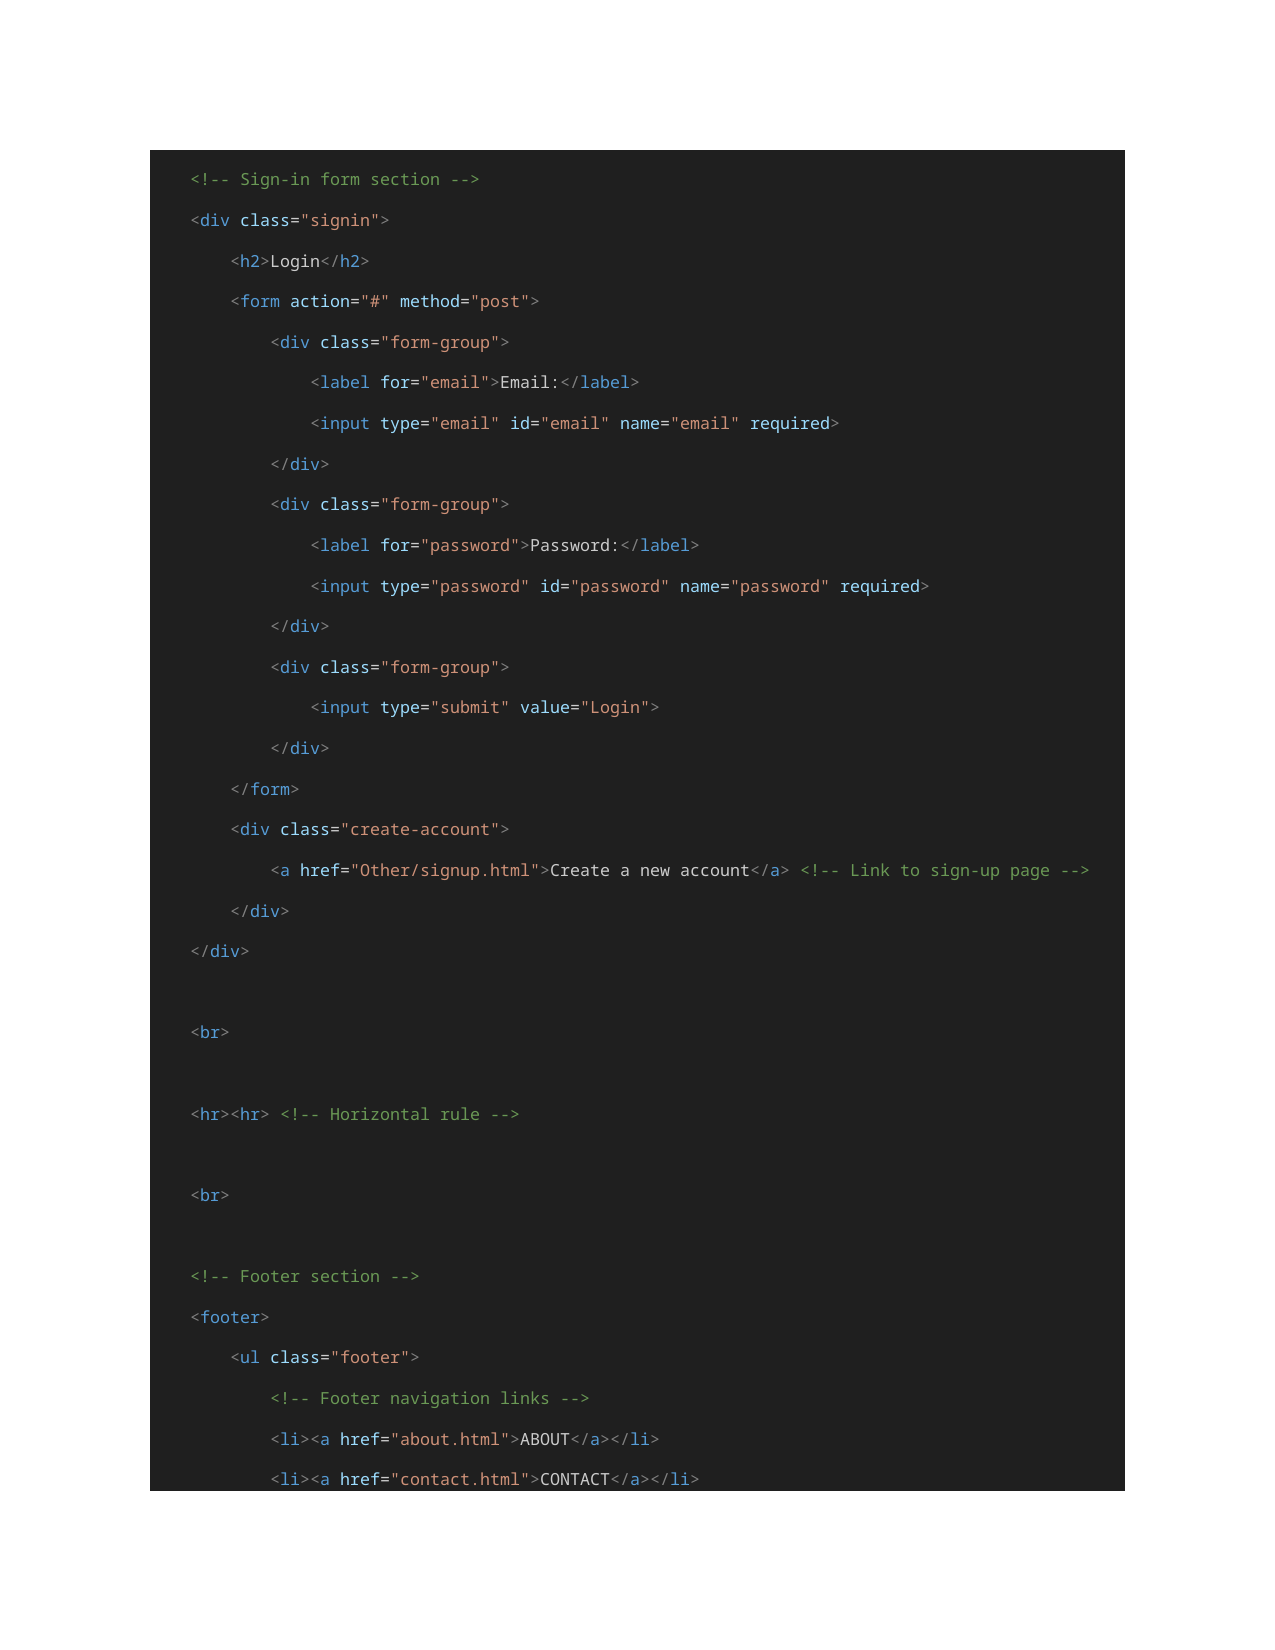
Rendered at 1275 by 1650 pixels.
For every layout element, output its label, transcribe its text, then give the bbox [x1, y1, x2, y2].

text <a href="Other/signup.html">Create a new account</a> <!-- Link to sign-up page --> [150, 841, 1125, 881]
text <label for="email">Email:</label> [150, 353, 1125, 394]
text </div> [150, 922, 1125, 962]
text <li><a href="contact.html">CONTACT</a></li> [150, 1450, 1125, 1491]
text <div class="signin"> [150, 191, 1125, 231]
text </form> [150, 759, 1125, 800]
text </div> [150, 597, 1125, 637]
text <input type="email" id="email" name="email" required> [150, 394, 1125, 434]
text <hr><hr> <!-- Horizontal rule --> [150, 1084, 1125, 1125]
text <form action="#" method="post"> [150, 272, 1125, 312]
text <div class="create-account"> [150, 800, 1125, 841]
text </div> [150, 434, 1125, 475]
text <ul class="footer"> [150, 1328, 1125, 1369]
text </div> [150, 719, 1125, 759]
text <div class="form-group"> [150, 312, 1125, 353]
text </div> [150, 881, 1125, 922]
text <!-- Footer navigation links --> [150, 1369, 1125, 1409]
text <input type="password" id="password" name="password" required> [150, 556, 1125, 597]
text <br> [150, 1003, 1125, 1044]
text <input type="submit" value="Login"> [150, 678, 1125, 719]
text <div class="form-group"> [150, 475, 1125, 516]
text <div class="form-group"> [150, 637, 1125, 678]
text <li><a href="about.html">ABOUT</a></li> [150, 1409, 1125, 1450]
text <label for="password">Password:</label> [150, 516, 1125, 556]
text <!-- Footer section --> [150, 1247, 1125, 1287]
text <h2>Login</h2> [150, 231, 1125, 272]
text <footer> [150, 1287, 1125, 1328]
text <br> [150, 1166, 1125, 1206]
text <!-- Sign-in form section --> [150, 150, 1125, 191]
